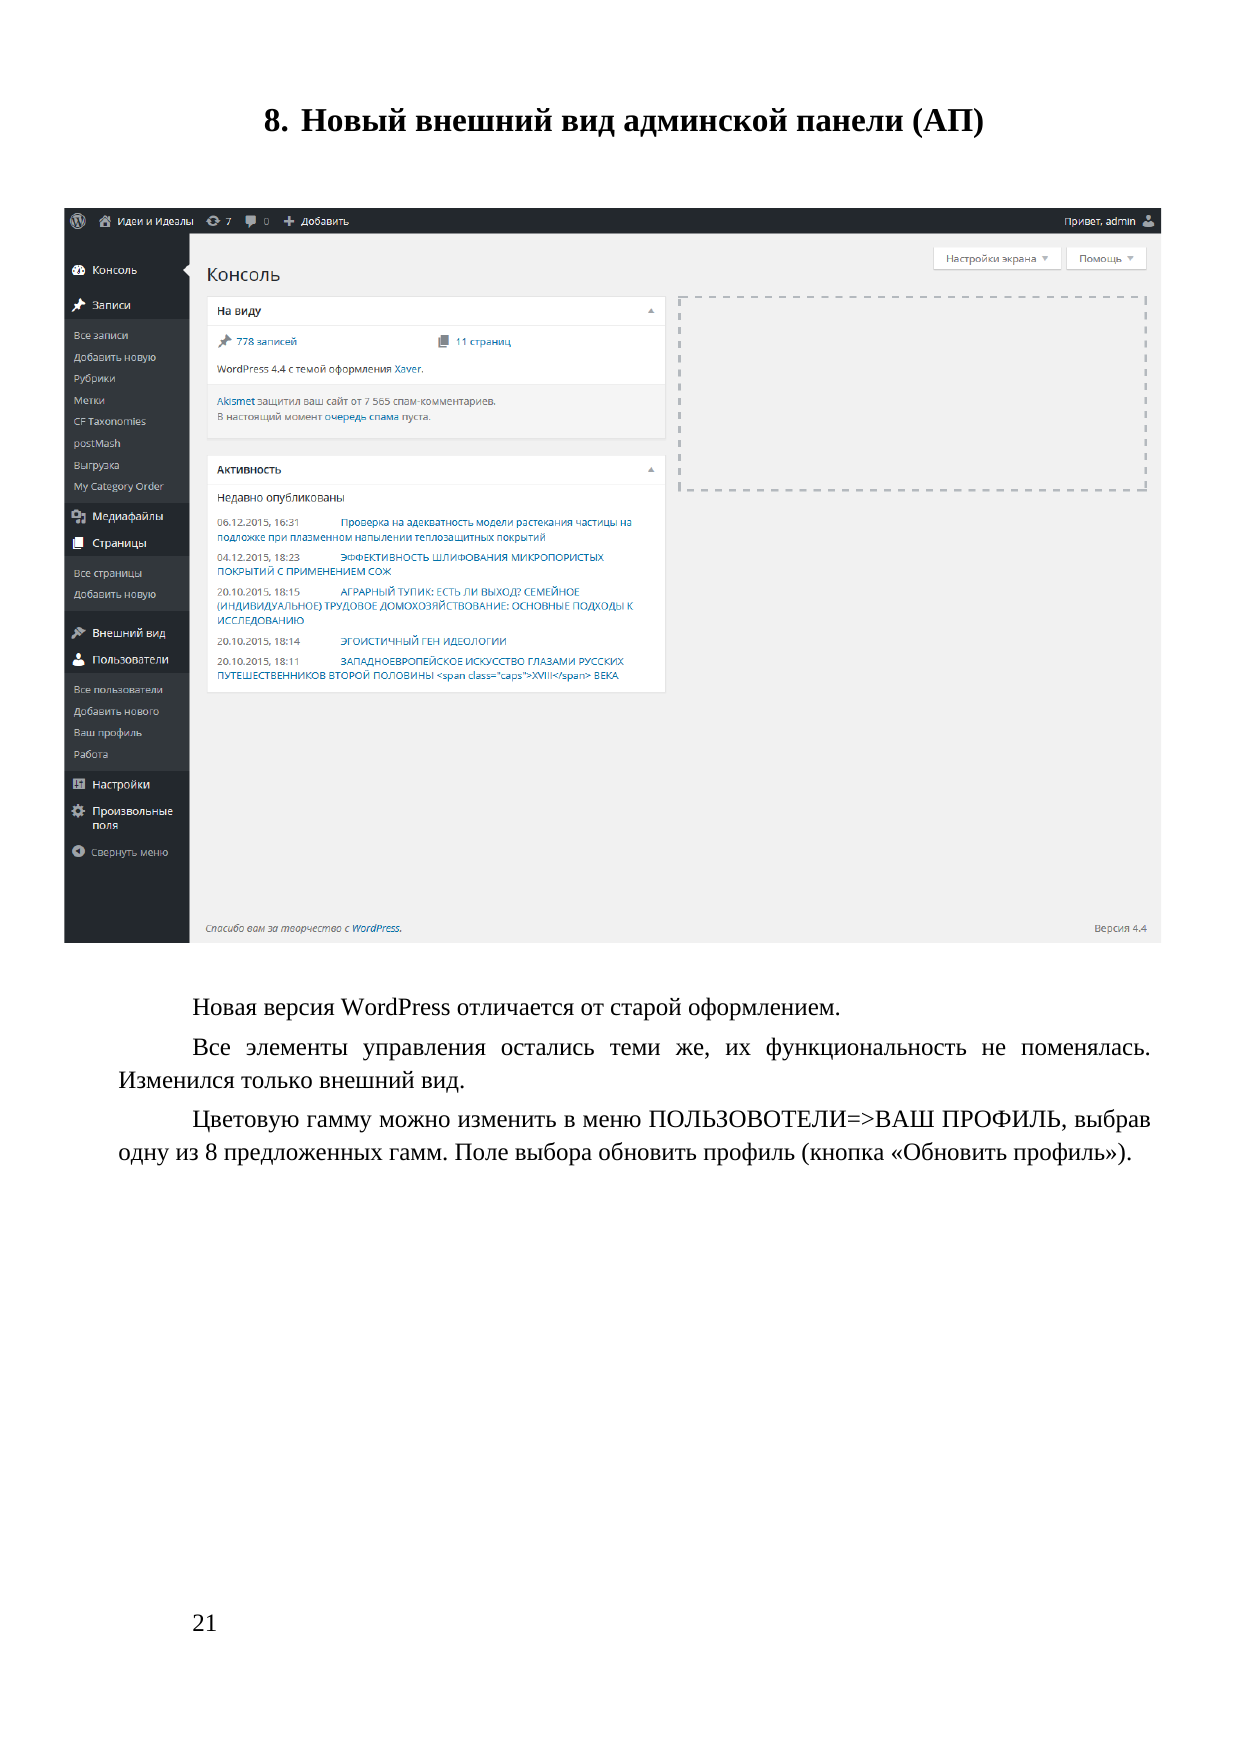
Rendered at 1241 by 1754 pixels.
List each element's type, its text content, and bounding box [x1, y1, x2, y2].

text Цветовую гамму можно изменить в меню ПОЛЬЗОВОТЕЛИ=>ВАШ ПРОФИЛЬ, выбрав одну из 8 предложенных гамм. Поле выбора обновить профиль (кнопка «Обновить профиль»). [118, 1104, 1152, 1166]
text Новая версия WordPress отличается от старой оформлением. [118, 992, 1152, 1021]
picture [64, 208, 1162, 943]
text Все элементы управления остались теми же, их функциональность не поменялась. Изменился только внешний вид. [118, 1032, 1152, 1093]
text Новый внешний вид админской панели (АП) [96, 100, 1152, 138]
